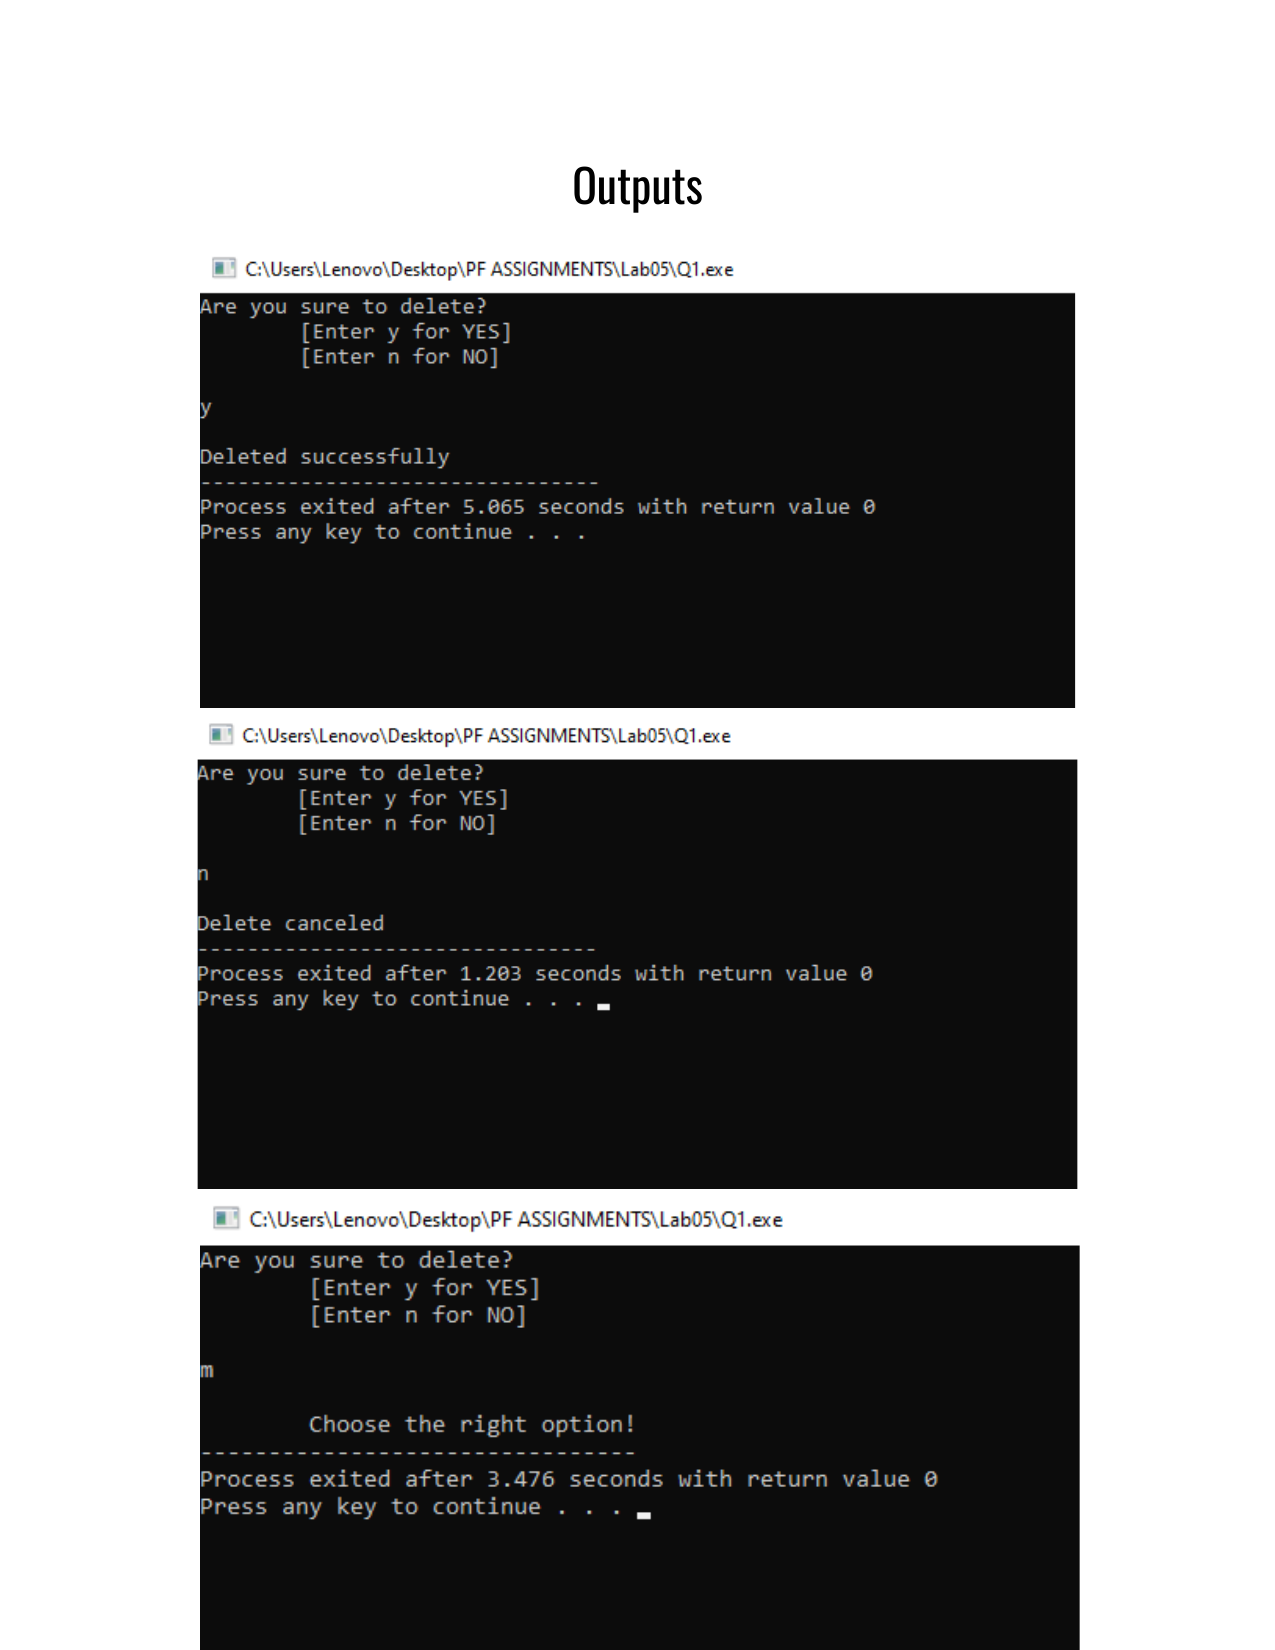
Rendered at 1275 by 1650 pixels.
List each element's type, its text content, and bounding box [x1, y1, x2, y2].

picture [197, 717, 1078, 1189]
picture [200, 1198, 1080, 1650]
text Outputs [150, 150, 1125, 218]
picture [200, 248, 1075, 708]
